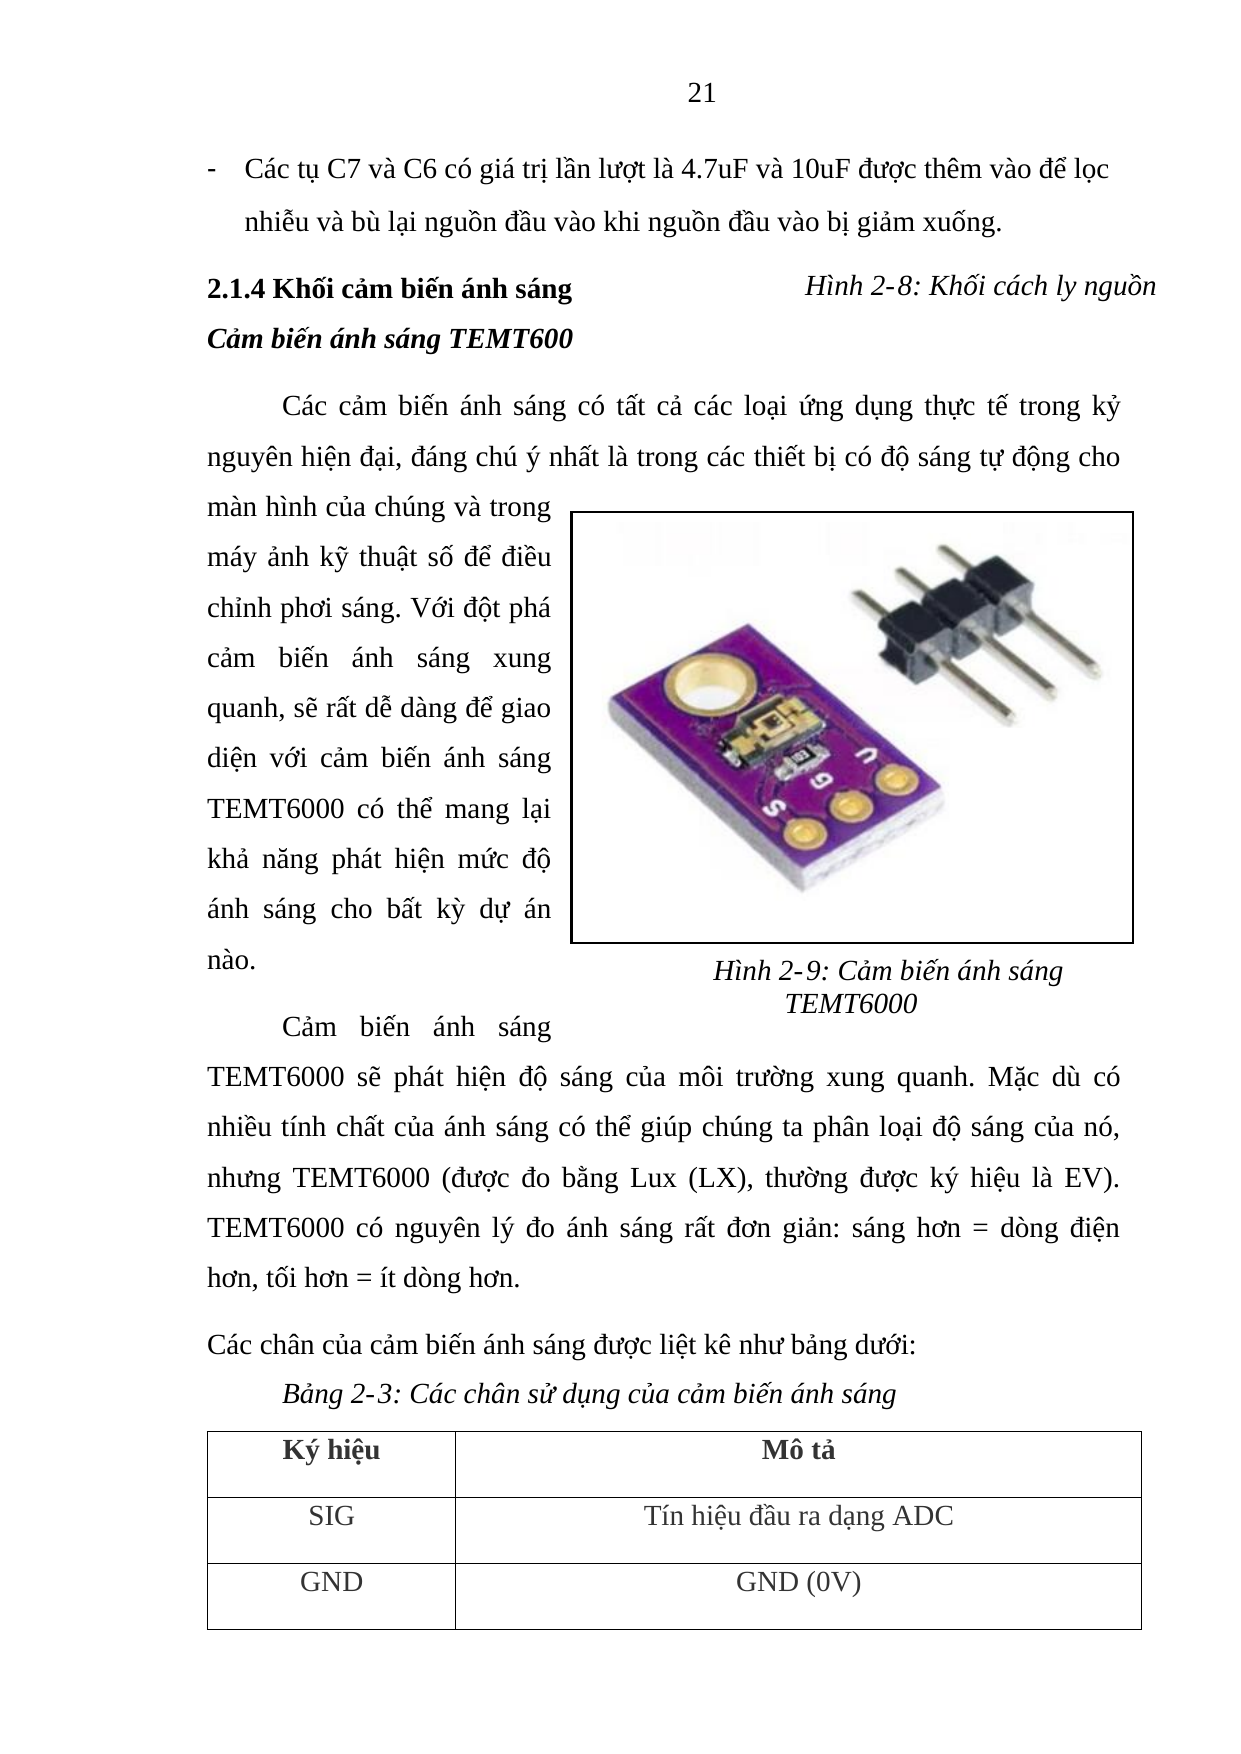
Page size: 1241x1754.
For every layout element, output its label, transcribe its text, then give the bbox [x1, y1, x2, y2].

text Các chân của cảm biến ánh sáng được liệt kê như bảng dưới: [207, 1327, 1122, 1361]
text Bảng 2-3: Các chân sử dụng của cảm biến ánh sáng [207, 1377, 1122, 1410]
table_cell GND (0V) [456, 1564, 1141, 1629]
table_cell SIG [208, 1498, 455, 1563]
list Các tụ C7 và C6 có giá trị lần lượt là 4.7uF và 10uF được thêm vào để lọc nhiễu và bù lại nguồn đầu vào khi nguồn đầu vào bị giảm xuống. [207, 148, 1122, 238]
subtitle Khối cảm biến ánh sáng [207, 271, 1122, 305]
table_header Mô tả [456, 1432, 1141, 1497]
text Cảm biến ánh sáng TEMT6000 sẽ phát hiện độ sáng của môi trường xung quanh. Mặc dù có nhiều tính chất của ánh sáng có thể giúp chúng ta phân loại độ sáng của nó, nhưng TEMT6000 (được đo bằng Lux (LX), thường được ký hiệu là EV). TEMT6000 có nguyên lý đo ánh sáng rất đơn giản: sáng hơn = dòng điện hơn, tối hơn = ít dòng hơn. [207, 1009, 1122, 1294]
table_header Ký hiệu [208, 1432, 455, 1497]
picture [573, 513, 1132, 942]
text Cảm biến ánh sáng TEMT600 [207, 321, 1122, 355]
table_cell Tín hiệu đầu ra dạng ADC [456, 1498, 1141, 1563]
table_cell GND [208, 1564, 455, 1629]
